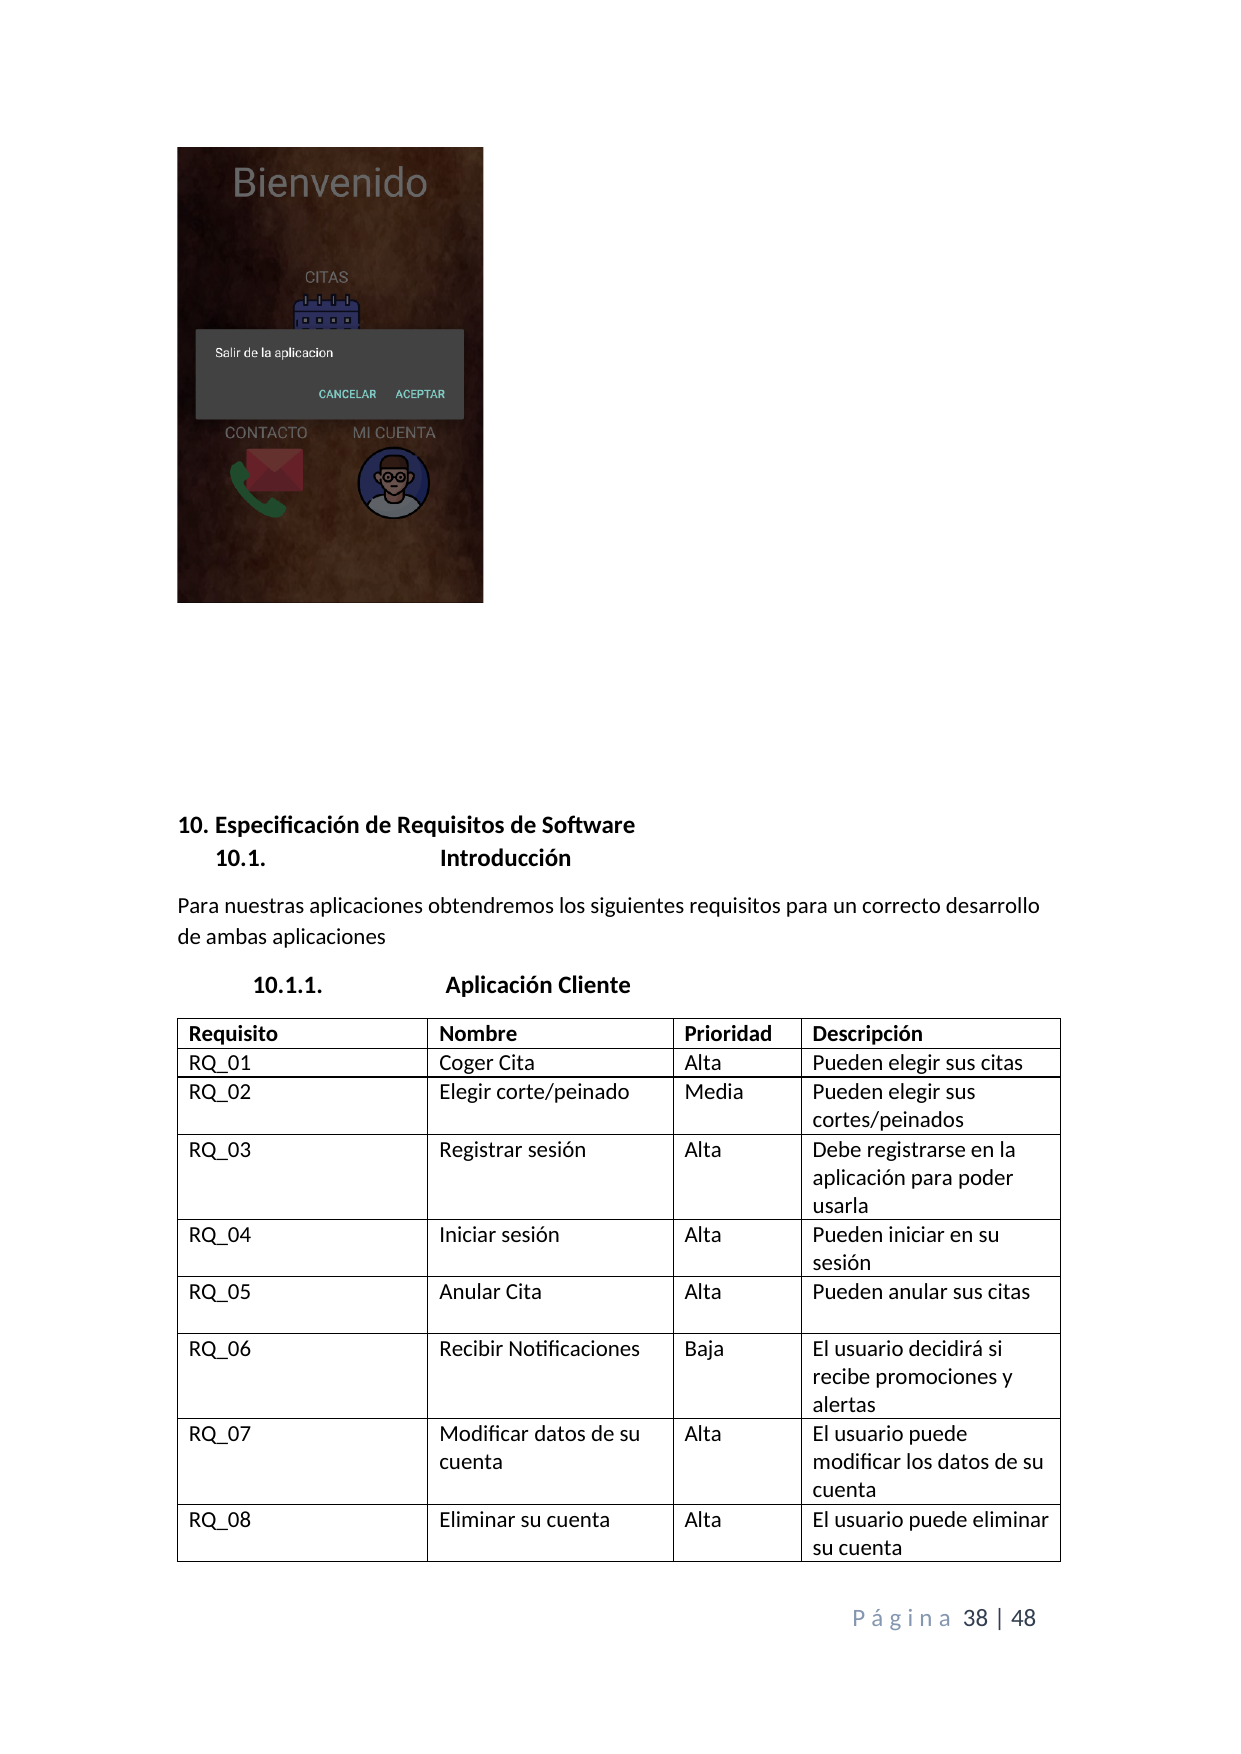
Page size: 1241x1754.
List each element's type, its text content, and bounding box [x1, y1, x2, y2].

table_cell Pueden elegir sus citas [802, 1049, 1060, 1076]
table_cell El usuario puede modificar los datos de su cuenta [802, 1419, 1060, 1504]
subtitle Introducción [215, 842, 1063, 873]
table_header Prioridad [674, 1019, 801, 1047]
table_cell RQ_01 [178, 1049, 427, 1076]
subtitle Aplicación Cliente [252, 969, 1063, 999]
table_cell Pueden elegir sus cortes/peinados [802, 1078, 1060, 1134]
table_header Requisito [178, 1019, 427, 1047]
table_cell Alta [674, 1419, 801, 1504]
text Para nuestras aplicaciones obtendremos los siguientes requisitos para un correcto desarrollo de ambas aplicaciones [177, 892, 1063, 950]
table_cell RQ_05 [178, 1277, 427, 1333]
table_cell Coger Cita [428, 1049, 673, 1076]
table_header Nombre [428, 1019, 673, 1047]
table_cell Recibir Notificaciones [428, 1334, 673, 1418]
table_cell RQ_06 [178, 1334, 427, 1418]
table_cell Anular Cita [428, 1277, 673, 1333]
table_cell El usuario decidirá si recibe promociones y alertas [802, 1334, 1060, 1418]
table_cell Alta [674, 1135, 801, 1219]
table_cell RQ_03 [178, 1135, 427, 1219]
table_cell El usuario puede eliminar su cuenta [802, 1505, 1060, 1561]
table_cell Debe registrarse en la aplicación para poder usarla [802, 1135, 1060, 1219]
table_cell Modificar datos de su cuenta [428, 1419, 673, 1504]
table_cell Pueden anular sus citas [802, 1277, 1060, 1333]
table_header Descripción [802, 1019, 1060, 1047]
table_cell Alta [674, 1049, 801, 1076]
subtitle Especificación de Requisitos de Software [177, 809, 1063, 840]
table_cell Pueden iniciar en su sesión [802, 1220, 1060, 1276]
table_cell RQ_02 [178, 1078, 427, 1134]
table_cell Iniciar sesión [428, 1220, 673, 1276]
table_cell Registrar sesión [428, 1135, 673, 1219]
table_cell Eliminar su cuenta [428, 1505, 673, 1561]
table_cell RQ_04 [178, 1220, 427, 1276]
table_cell Alta [674, 1505, 801, 1561]
table_cell Baja [674, 1334, 801, 1418]
picture [177, 147, 484, 603]
table_cell Elegir corte/peinado [428, 1078, 673, 1134]
table_cell Alta [674, 1277, 801, 1333]
table_cell Alta [674, 1220, 801, 1276]
table_cell RQ_07 [178, 1419, 427, 1504]
table_cell RQ_08 [178, 1505, 427, 1561]
table_cell Media [674, 1078, 801, 1134]
